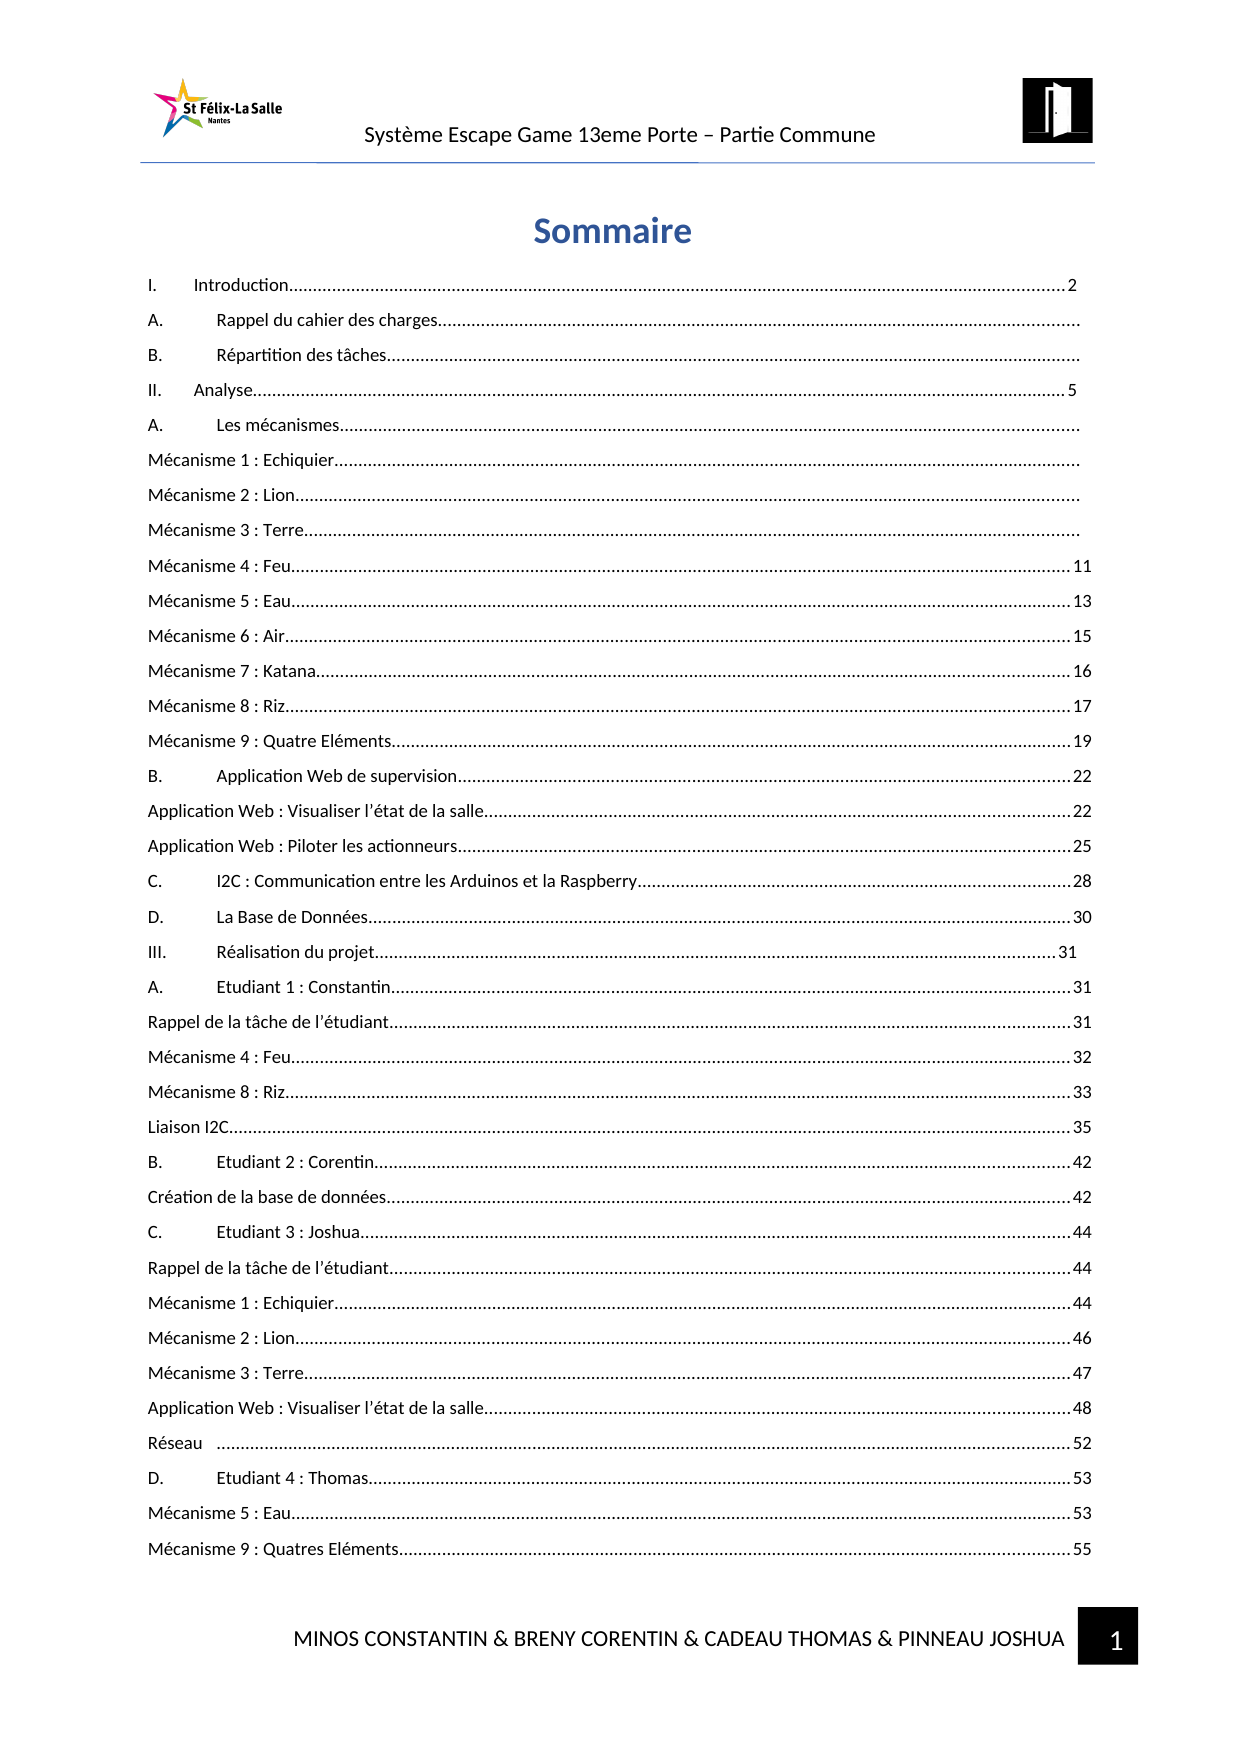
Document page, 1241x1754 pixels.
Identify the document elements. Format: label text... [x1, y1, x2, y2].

text B. Application Web de supervision 22 [148, 764, 1078, 787]
text Mécanisme 8 : Riz 33 [148, 1080, 1078, 1103]
text D. Etudiant 4 : Thomas 53 [148, 1466, 1078, 1489]
text C. Etudiant 3 : Joshua 44 [148, 1221, 1078, 1244]
text II. Analyse 5 [148, 378, 1078, 401]
text III. Réalisation du projet 31 [148, 940, 1078, 963]
text Mécanisme 6 : Air 15 [148, 624, 1078, 647]
text Sommaire [148, 207, 1078, 253]
text Mécanisme 1 : Echiquier 5 [148, 448, 1078, 471]
text Application Web : Visualiser l’état de la salle 48 [148, 1396, 1078, 1419]
picture [1022, 78, 1093, 143]
text Application Web : Visualiser l’état de la salle 22 [148, 799, 1078, 822]
text B. Etudiant 2 : Corentin 42 [148, 1151, 1078, 1173]
text C. I2C : Communication entre les Arduinos et la Raspberry 28 [148, 870, 1078, 893]
text Mécanisme 4 : Feu 32 [148, 1045, 1078, 1068]
text Création de la base de données 42 [148, 1186, 1078, 1208]
text Mécanisme 9 : Quatres Eléments 55 [148, 1537, 1078, 1559]
text Mécanisme 7 : Katana 16 [148, 659, 1078, 682]
text Mécanisme 2 : Lion 46 [148, 1326, 1078, 1349]
text Mécanisme 5 : Eau 13 [148, 589, 1078, 612]
text B. Répartition des tâches 4 [148, 343, 1078, 366]
text D. La Base de Données 30 [148, 905, 1078, 928]
text Application Web : Piloter les actionneurs 25 [148, 834, 1078, 857]
picture [147, 73, 290, 142]
text Rappel de la tâche de l’étudiant 44 [148, 1256, 1078, 1279]
text Mécanisme 9 : Quatre Eléments 19 [148, 729, 1078, 752]
text Liaison I2C 35 [148, 1115, 1078, 1138]
text Mécanisme 8 : Riz 17 [148, 694, 1078, 717]
text A. Rappel du cahier des charges 2 [148, 308, 1078, 331]
text Mécanisme 2 : Lion 7 [148, 483, 1078, 506]
text I. Introduction 2 [148, 273, 1078, 296]
text Mécanisme 1 : Echiquier 44 [148, 1291, 1078, 1314]
text Mécanisme 3 : Terre 9 [148, 519, 1078, 542]
text Réseau 52 [148, 1431, 1078, 1454]
text A. Les mécanismes 5 [148, 413, 1078, 436]
text Rappel de la tâche de l’étudiant 31 [148, 1010, 1078, 1033]
text A. Etudiant 1 : Constantin 31 [148, 975, 1078, 998]
text Mécanisme 5 : Eau 53 [148, 1502, 1078, 1524]
text Mécanisme 4 : Feu 11 [148, 554, 1078, 577]
text Mécanisme 3 : Terre 47 [148, 1361, 1078, 1384]
